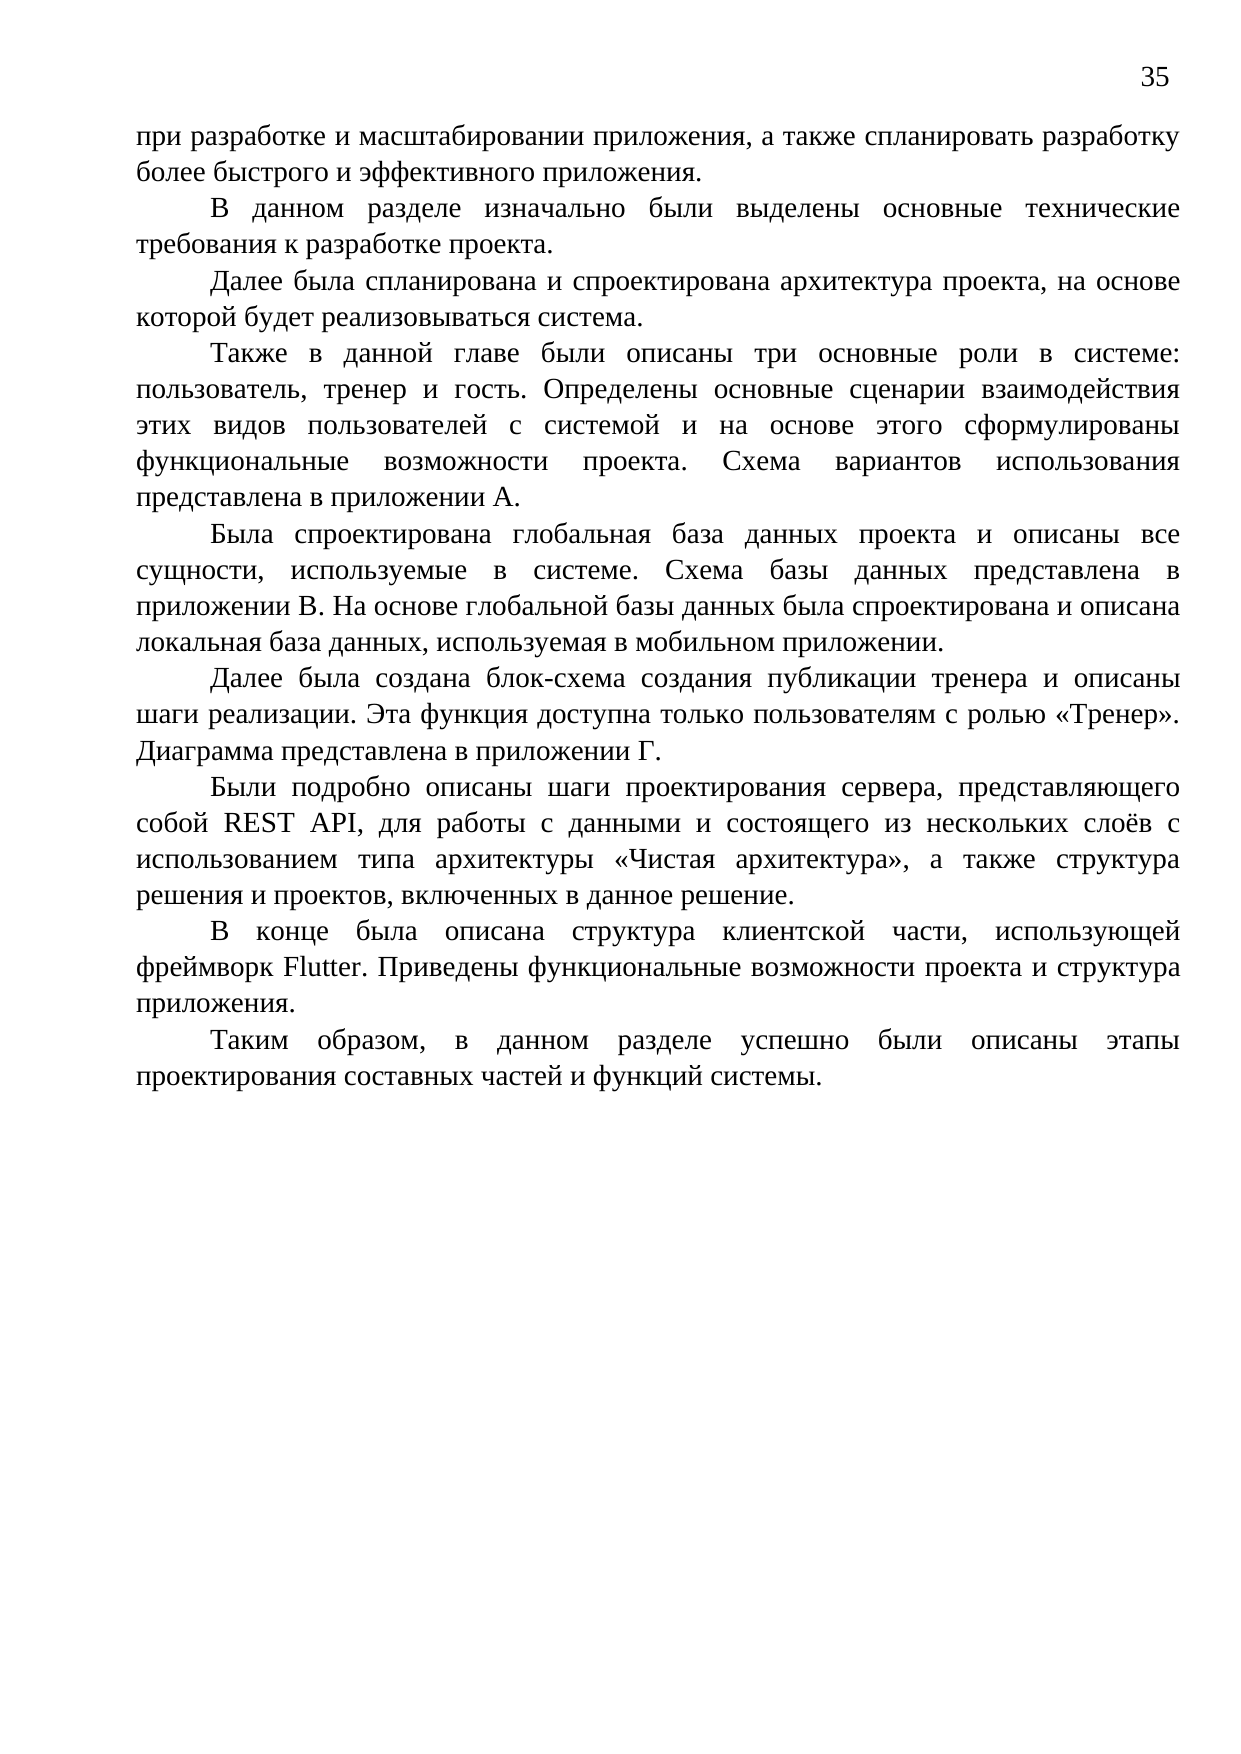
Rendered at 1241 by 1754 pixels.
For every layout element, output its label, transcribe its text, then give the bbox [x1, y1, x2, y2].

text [136, 118, 1181, 188]
text В конце была описана структура клиентской части, использующей фреймворк Flutter. Приведены функциональные возможности проекта и структура приложения. [136, 913, 1181, 1019]
text Были подробно описаны шаги проектирования сервера, представляющего собой REST API, для работы с данными и состоящего из нескольких слоёв с использованием типа архитектуры «Чистая архитектура», а также структура решения и проектов, включенных в данное решение. [136, 769, 1181, 911]
text В данном разделе изначально были выделены основные технические требования к разработке проекта. [136, 190, 1181, 260]
text Также в данной главе были описаны три основные роли в системе: пользователь, тренер и гость. Определены основные сценарии взаимодействия этих видов пользователей с системой и на основе этого сформулированы функциональные возможности проекта. Схема вариантов использования представлена в приложении А. [136, 335, 1181, 513]
text Была спроектирована глобальная база данных проекта и описаны все сущности, используемые в системе. Схема базы данных представлена в приложении В. На основе глобальной базы данных была спроектирована и описана локальная база данных, используемая в мобильном приложении. [136, 516, 1181, 658]
text Таким образом, в данном разделе успешно были описаны этапы проектирования составных частей и функций системы. [136, 1022, 1181, 1091]
text Далее была создана блок-схема создания публикации тренера и описаны шаги реализации. Эта функция доступна только пользователям с ролью «Тренер». Диаграмма представлена в приложении Г. [136, 660, 1181, 766]
text Далее была спланирована и спроектирована архитектура проекта, на основе которой будет реализовываться система. [136, 263, 1181, 332]
